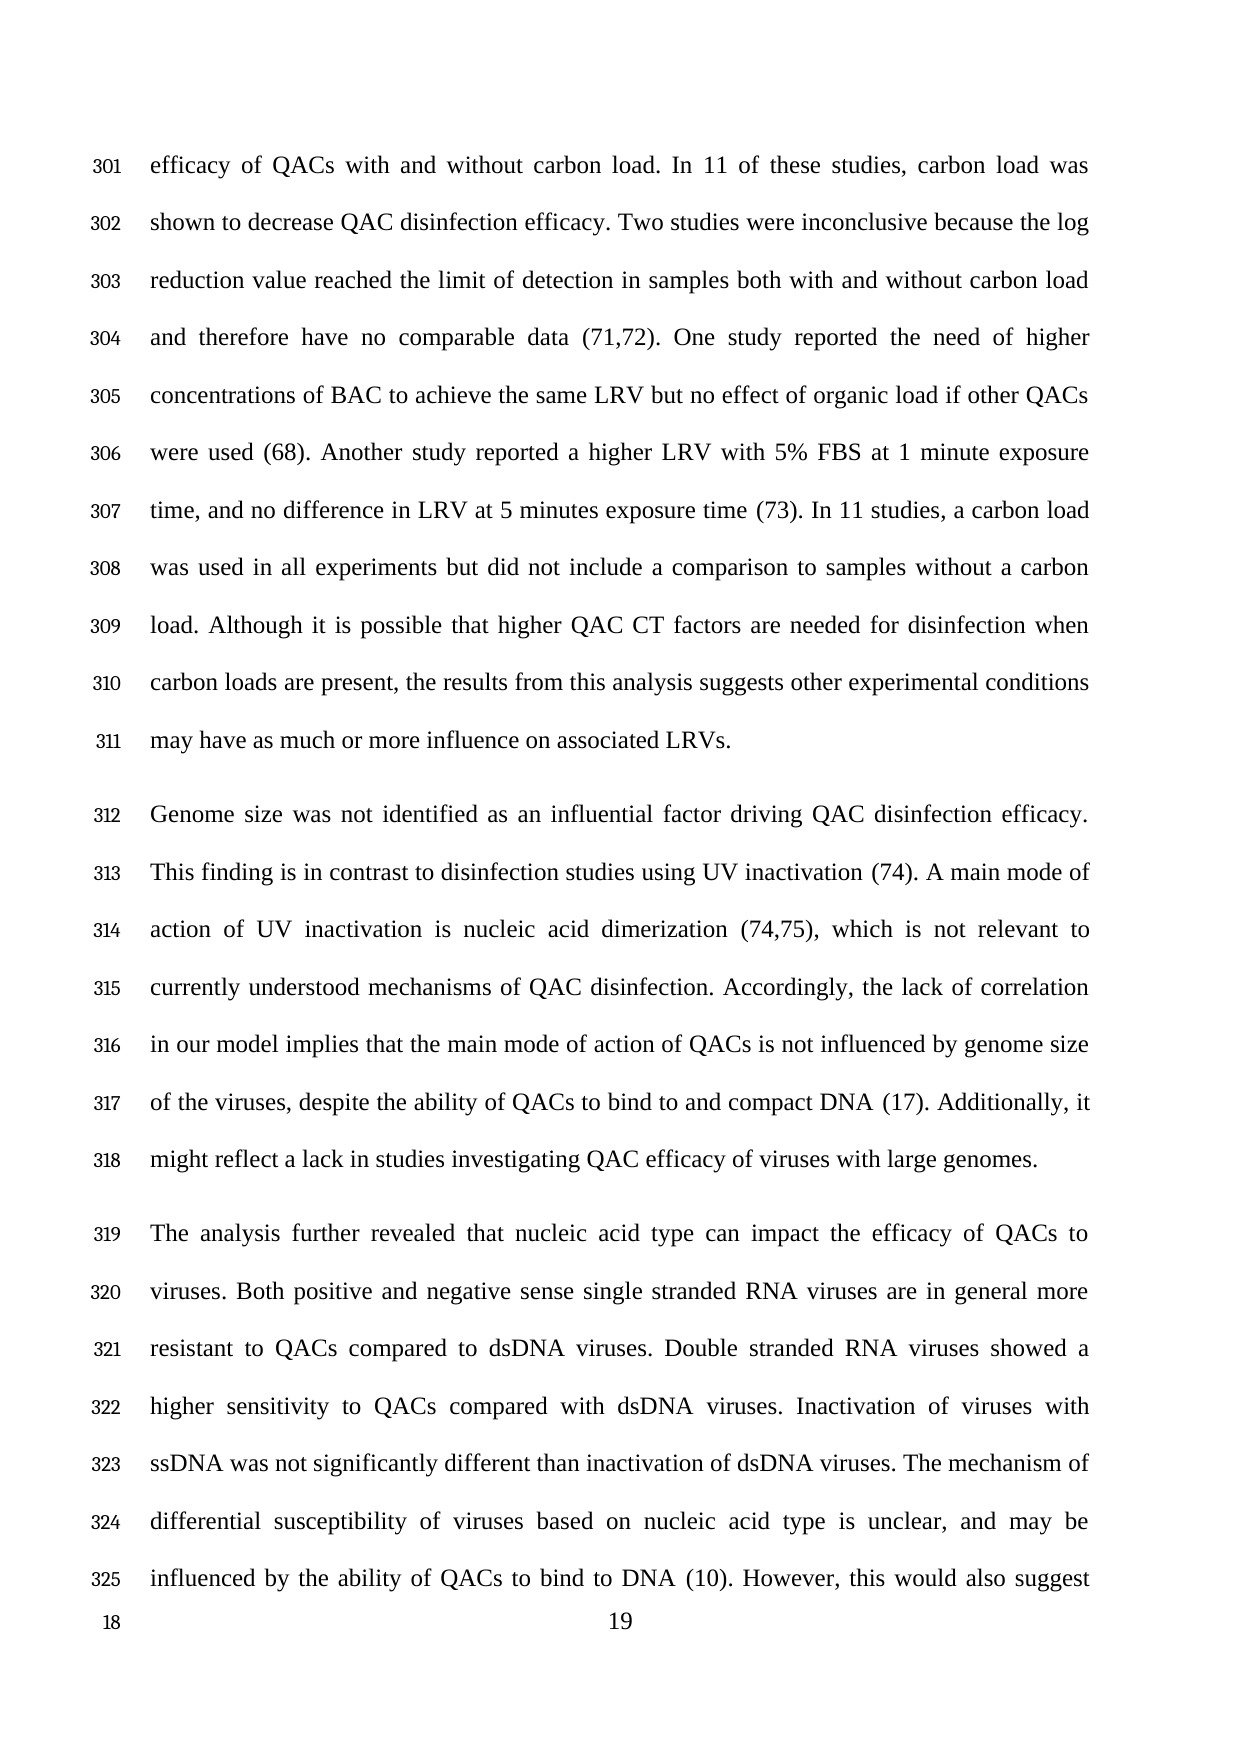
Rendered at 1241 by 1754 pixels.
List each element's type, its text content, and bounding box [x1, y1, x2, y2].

text Genome size was not identified as an influential factor driving QAC disinfection efficacy. This finding is in contrast to disinfection studies using UV inactivation (74). A main mode of action of UV inactivation is nucleic acid dimerization (74,75), which is not relevant to currently understood mechanisms of QAC disinfection. Accordingly, the lack of correlation in our model implies that the main mode of action of QACs is not influenced by genome size of the viruses, despite the ability of QACs to bind to and compact DNA (17). Additionally, it might reflect a lack in studies investigating QAC efficacy of viruses with large genomes. [150, 799, 1090, 1173]
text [150, 150, 1090, 754]
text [150, 1218, 1090, 1592]
